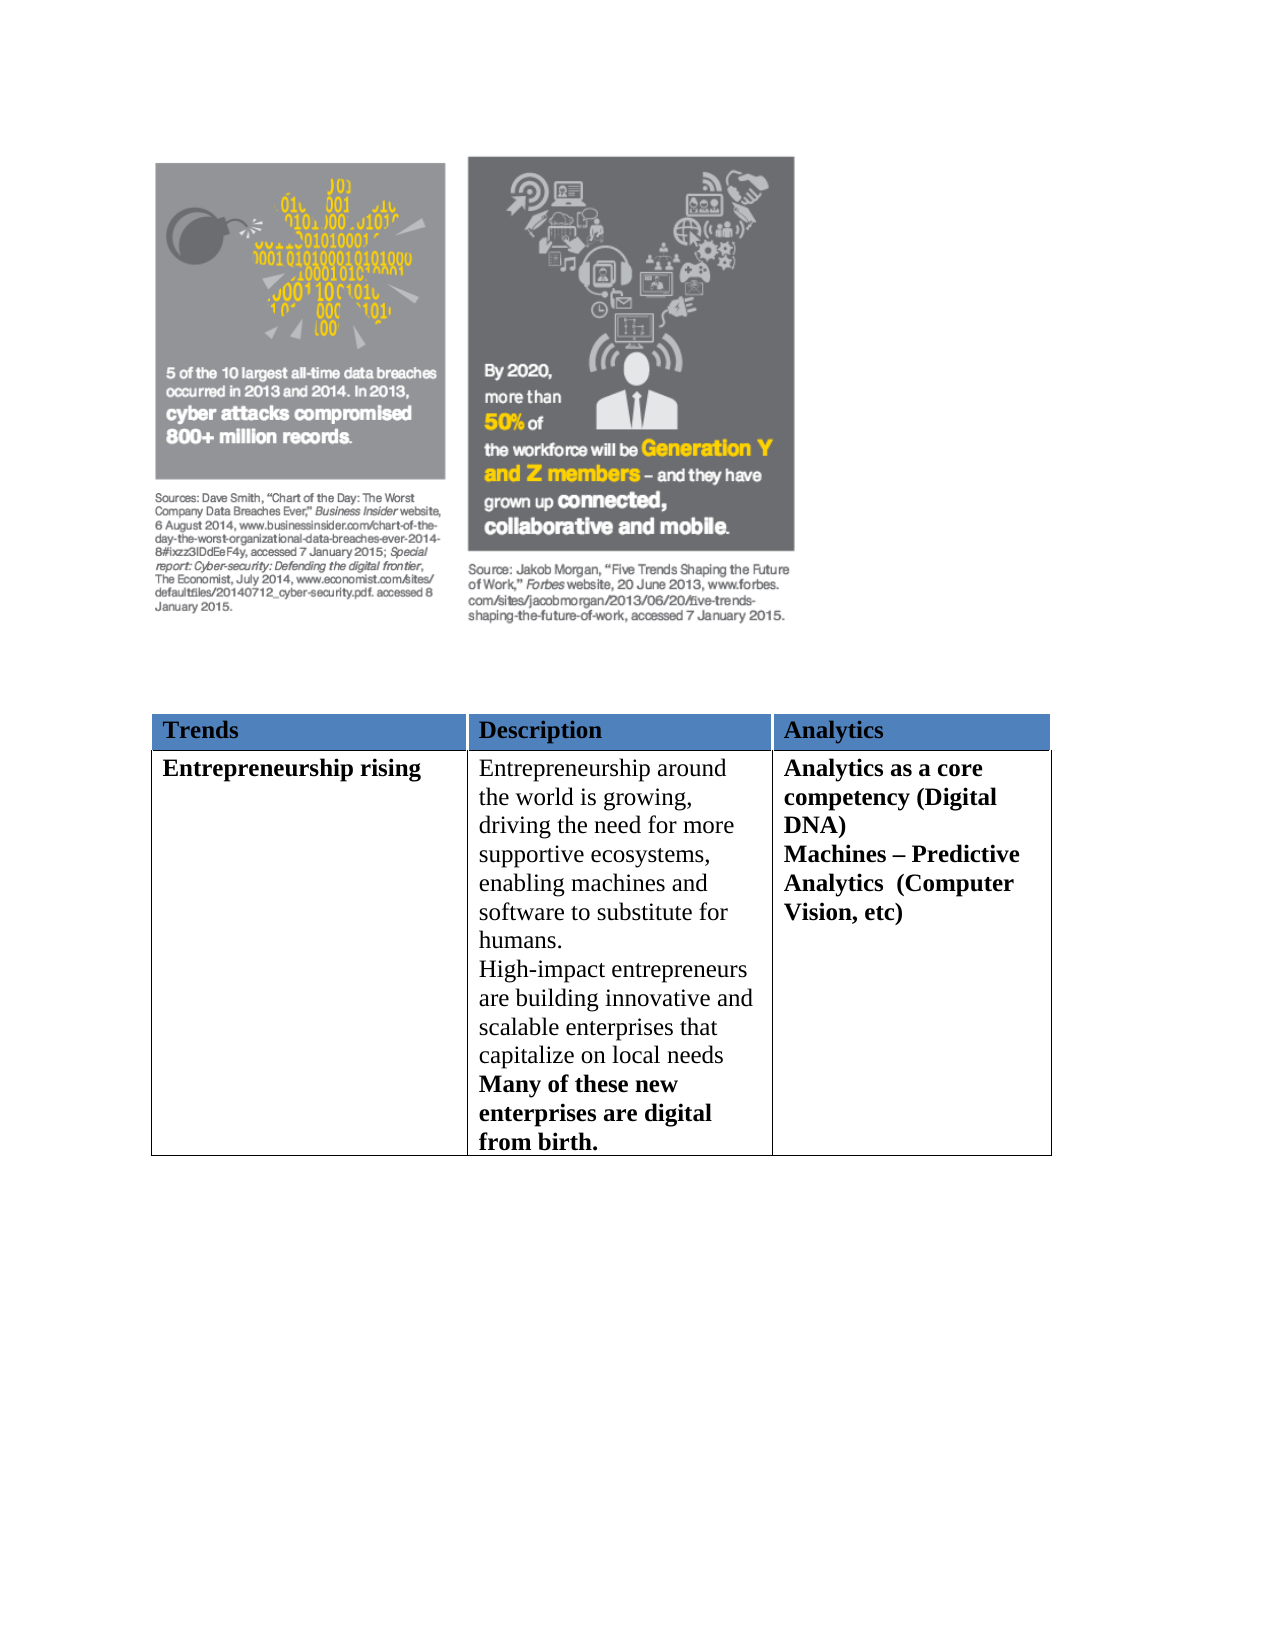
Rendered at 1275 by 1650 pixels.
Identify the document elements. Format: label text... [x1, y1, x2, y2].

table_header Analytics [774, 714, 1050, 750]
table_cell Entrepreneurship around the world is growing, driving the need for more supportive ecosystems, enabling machines and software to substitute for humans. High-impact entrepreneurs are building innovative and scalable enterprises that capitalize on local needs Many of these new enterprises are digital from birth. [468, 751, 772, 1155]
table_header Trends [152, 714, 466, 750]
table_header Description [469, 714, 771, 750]
table_cell Entrepreneurship rising [152, 751, 467, 1155]
table_cell Analytics as a core competency (Digital DNA) Machines – Predictive Analytics (Computer Vision, etc) [773, 750, 1051, 1155]
picture [150, 150, 803, 626]
